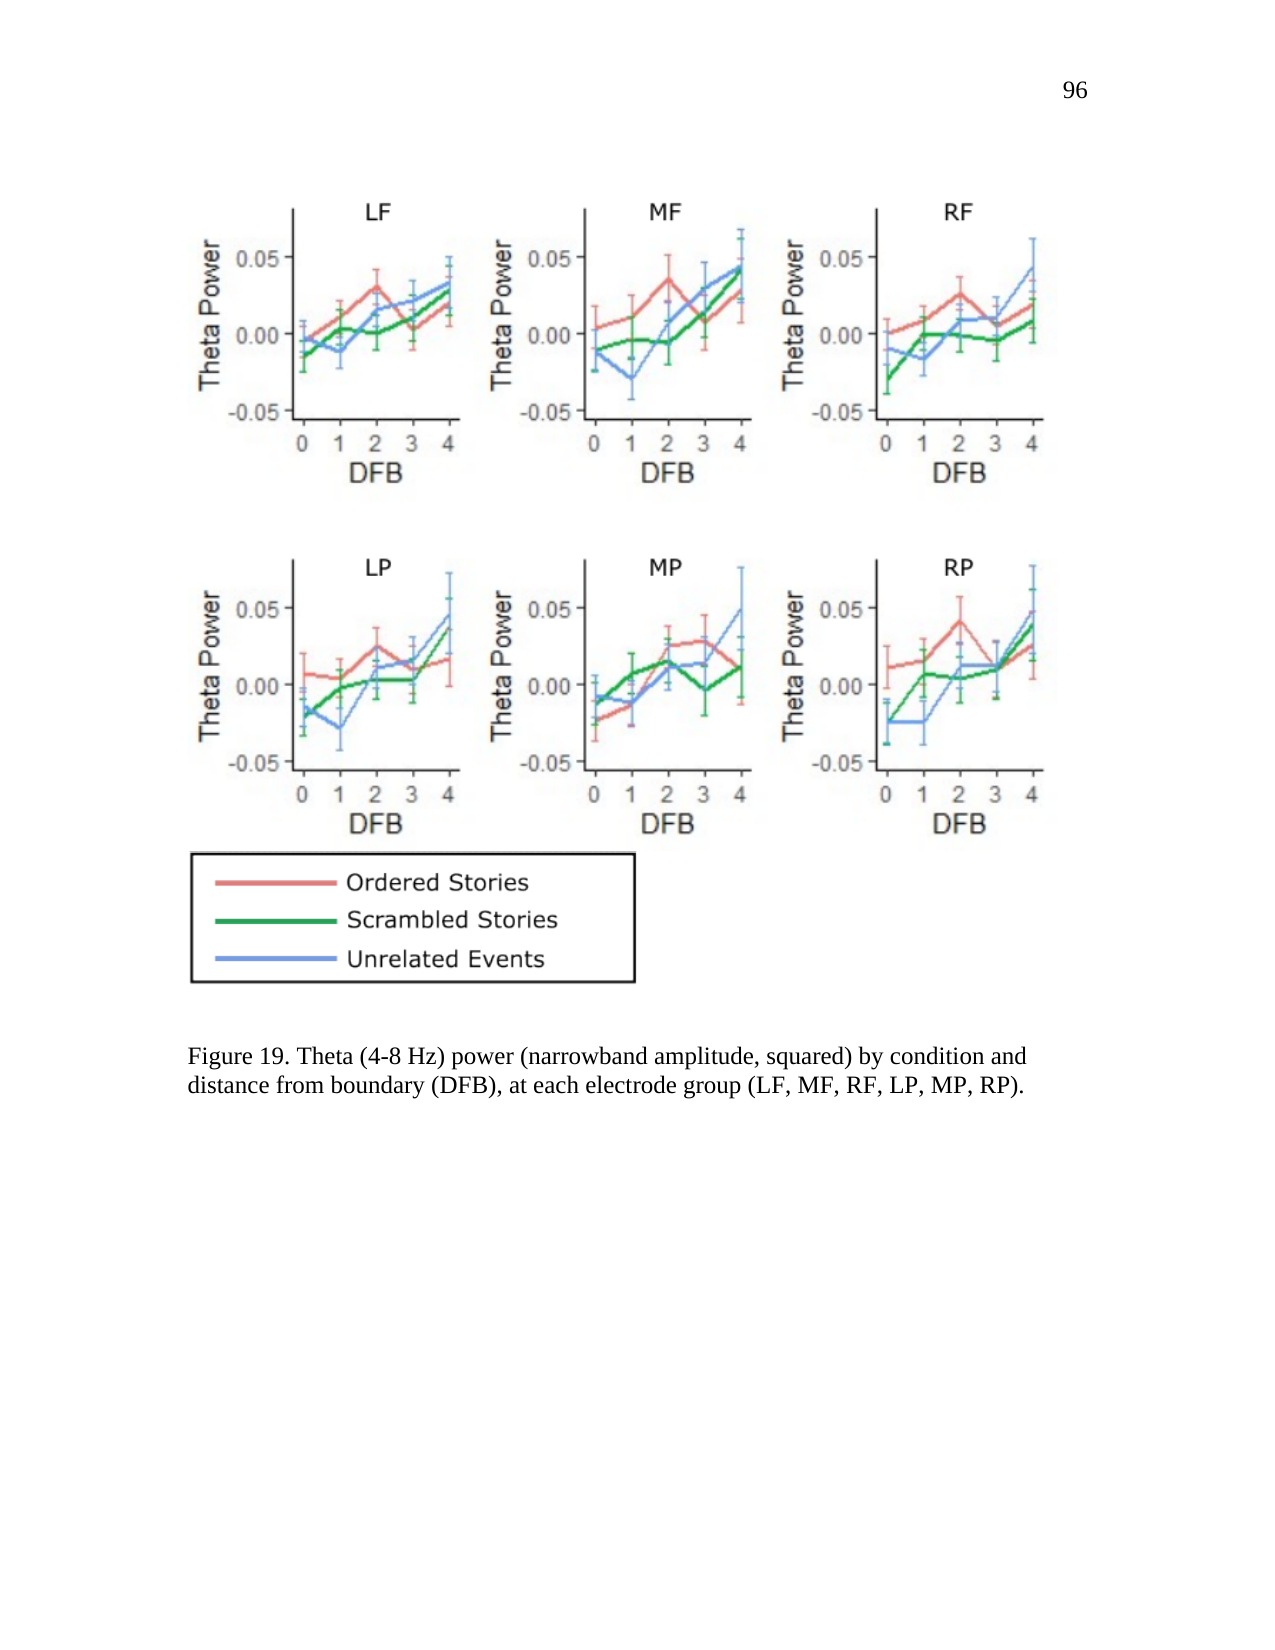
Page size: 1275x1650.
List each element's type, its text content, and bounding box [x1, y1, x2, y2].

picture [187, 150, 1066, 1013]
text Figure 19. Theta (4-8 Hz) power (narrowband amplitude, squared) by condition and distance from boundary (DFB), at each electrode group (LF, MF, RF, LP, MP, RP). [187, 1041, 1087, 1099]
